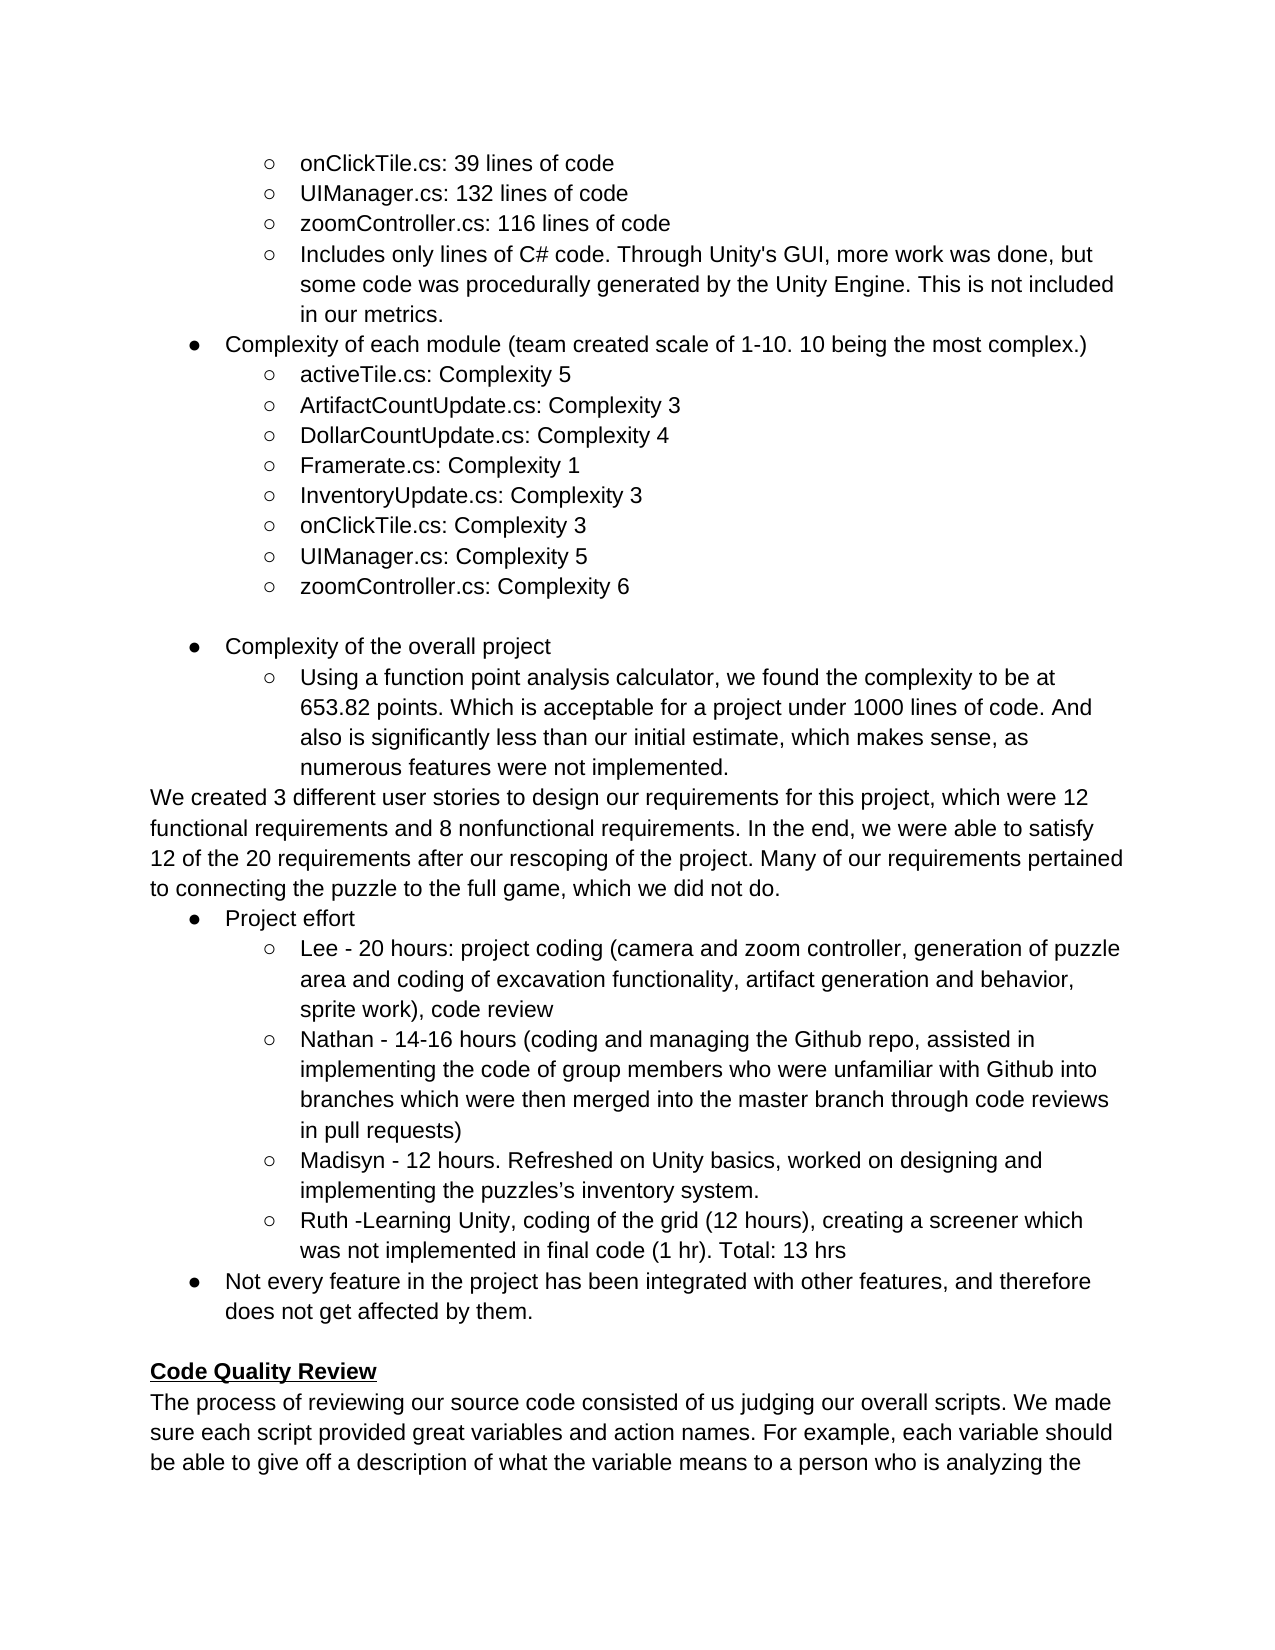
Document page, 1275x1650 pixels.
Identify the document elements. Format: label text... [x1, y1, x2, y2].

list Includes only lines of C# code. Through Unity's GUI, more work was done, but some code was procedurally generated by the Unity Engine. This is not included in our metrics. [262, 241, 1125, 327]
list ArtifactCountUpdate.cs: Complexity 3 [262, 392, 1125, 418]
list Project effort [187, 905, 1125, 932]
list Ruth -Learning Unity, coding of the grid (12 hours), creating a screener which was not implemented in final code (1 hr). Total: 13 hrs [262, 1207, 1125, 1264]
list onClickTile.cs: 39 lines of code [262, 150, 1125, 176]
list activeTile.cs: Complexity 5 [262, 361, 1125, 388]
list zoomController.cs: 116 lines of code [262, 210, 1125, 237]
list onClickTile.cs: Complexity 3 [262, 512, 1125, 539]
list UIManager.cs: 132 lines of code [262, 180, 1125, 207]
list Using a function point analysis calculator, we found the complexity to be at 653.82 points. Which is acceptable for a project under 1000 lines of code. And also is significantly less than our initial estimate, which makes sense, as numerous features were not implemented. [262, 663, 1125, 781]
list Complexity of the overall project [187, 633, 1125, 660]
list Nathan - 14-16 hours (coding and managing the Github repo, assisted in implementing the code of group members who were unfamiliar with Github into branches which were then merged into the master branch through code reviews in pull requests) [262, 1026, 1125, 1143]
list InventoryUpdate.cs: Complexity 3 [262, 482, 1125, 509]
list Not every feature in the project has been integrated with other features, and therefore does not get affected by them. [187, 1268, 1125, 1324]
list DollarCountUpdate.cs: Complexity 4 [262, 422, 1125, 448]
text We created 3 different user stories to design our requirements for this project, which were 12 functional requirements and 8 nonfunctional requirements. In the end, we were able to satisfy 12 of the 20 requirements after our rescoping of the project. Many of our requirements pertained to connecting the puzzle to the full game, which we did not do. [150, 784, 1125, 901]
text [150, 1388, 1125, 1475]
list Framerate.cs: Complexity 1 [262, 452, 1125, 478]
text Code Quality Review [150, 1358, 1125, 1385]
list Madisyn - 12 hours. Refreshed on Unity basics, worked on designing and implementing the puzzles’s inventory system. [262, 1147, 1125, 1203]
list Lee - 20 hours: project coding (camera and zoom controller, generation of puzzle area and coding of excavation functionality, artifact generation and behavior, sprite work), code review [262, 935, 1125, 1022]
list Complexity of each module (team created scale of 1-10. 10 being the most complex.) [187, 331, 1125, 358]
list zoomController.cs: Complexity 6 [262, 573, 1125, 599]
list UIManager.cs: Complexity 5 [262, 543, 1125, 569]
